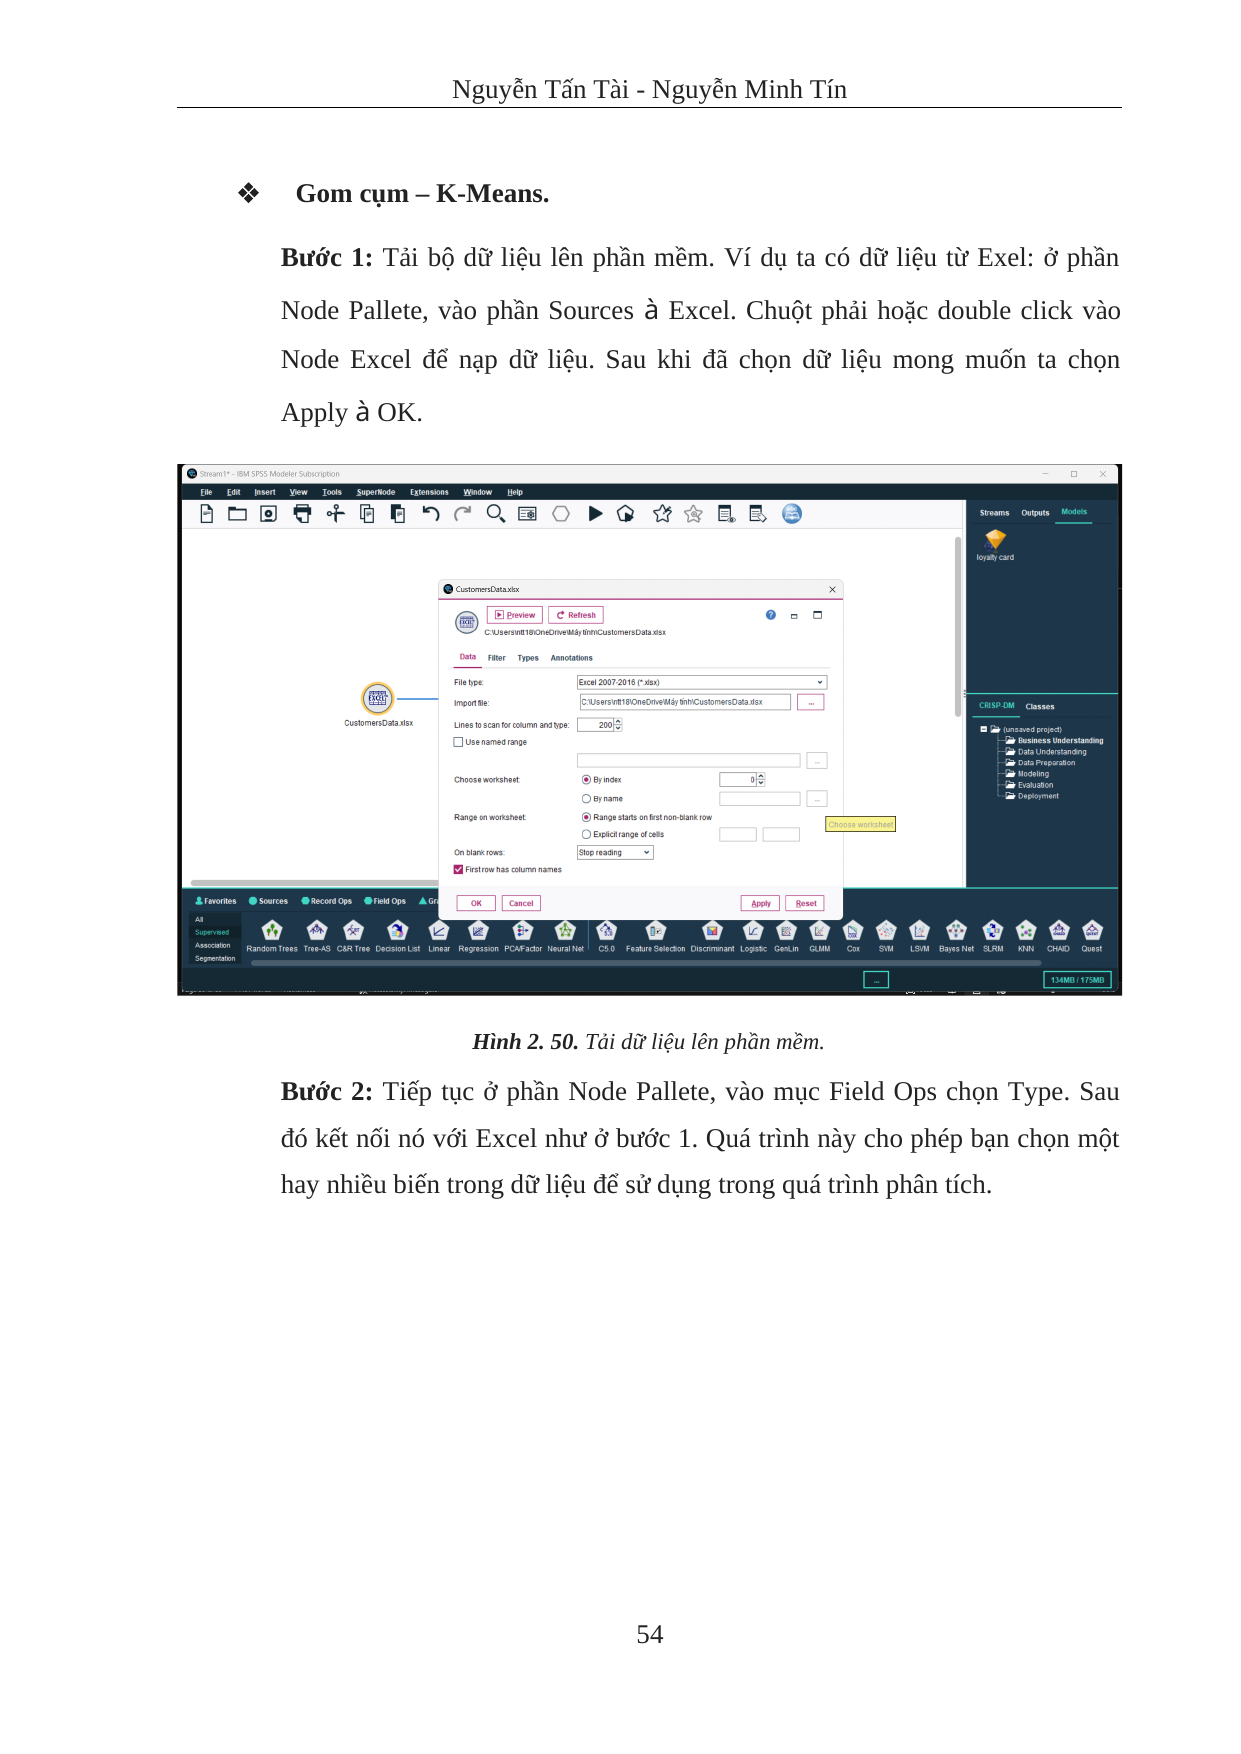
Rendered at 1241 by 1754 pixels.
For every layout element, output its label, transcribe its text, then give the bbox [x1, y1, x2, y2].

list Gom cụm – K-Means. [236, 177, 1122, 208]
picture [177, 464, 1123, 996]
text Hình 2. 50. Tải dữ liệu lên phần mềm. [177, 1028, 1122, 1054]
text Bước 2: Tiếp tục ở phần Node Pallete, vào mục Field Ops chọn Type. Sau đó kết nối nó với Excel như ở bước 1. Quá trình này cho phép bạn chọn một hay nhiều biến trong dữ liệu để sử dụng trong quá trình phân tích. [281, 1075, 1122, 1199]
text Bước 1: Tải bộ dữ liệu lên phần mềm. Ví dụ ta có dữ liệu từ Exel: ở phần Node Pallete, vào phần Sources à Excel. Chuột phải hoặc double click vào Node Excel để nạp dữ liệu. Sau khi đã chọn dữ liệu mong muốn ta chọn Apply à OK. [281, 241, 1122, 429]
